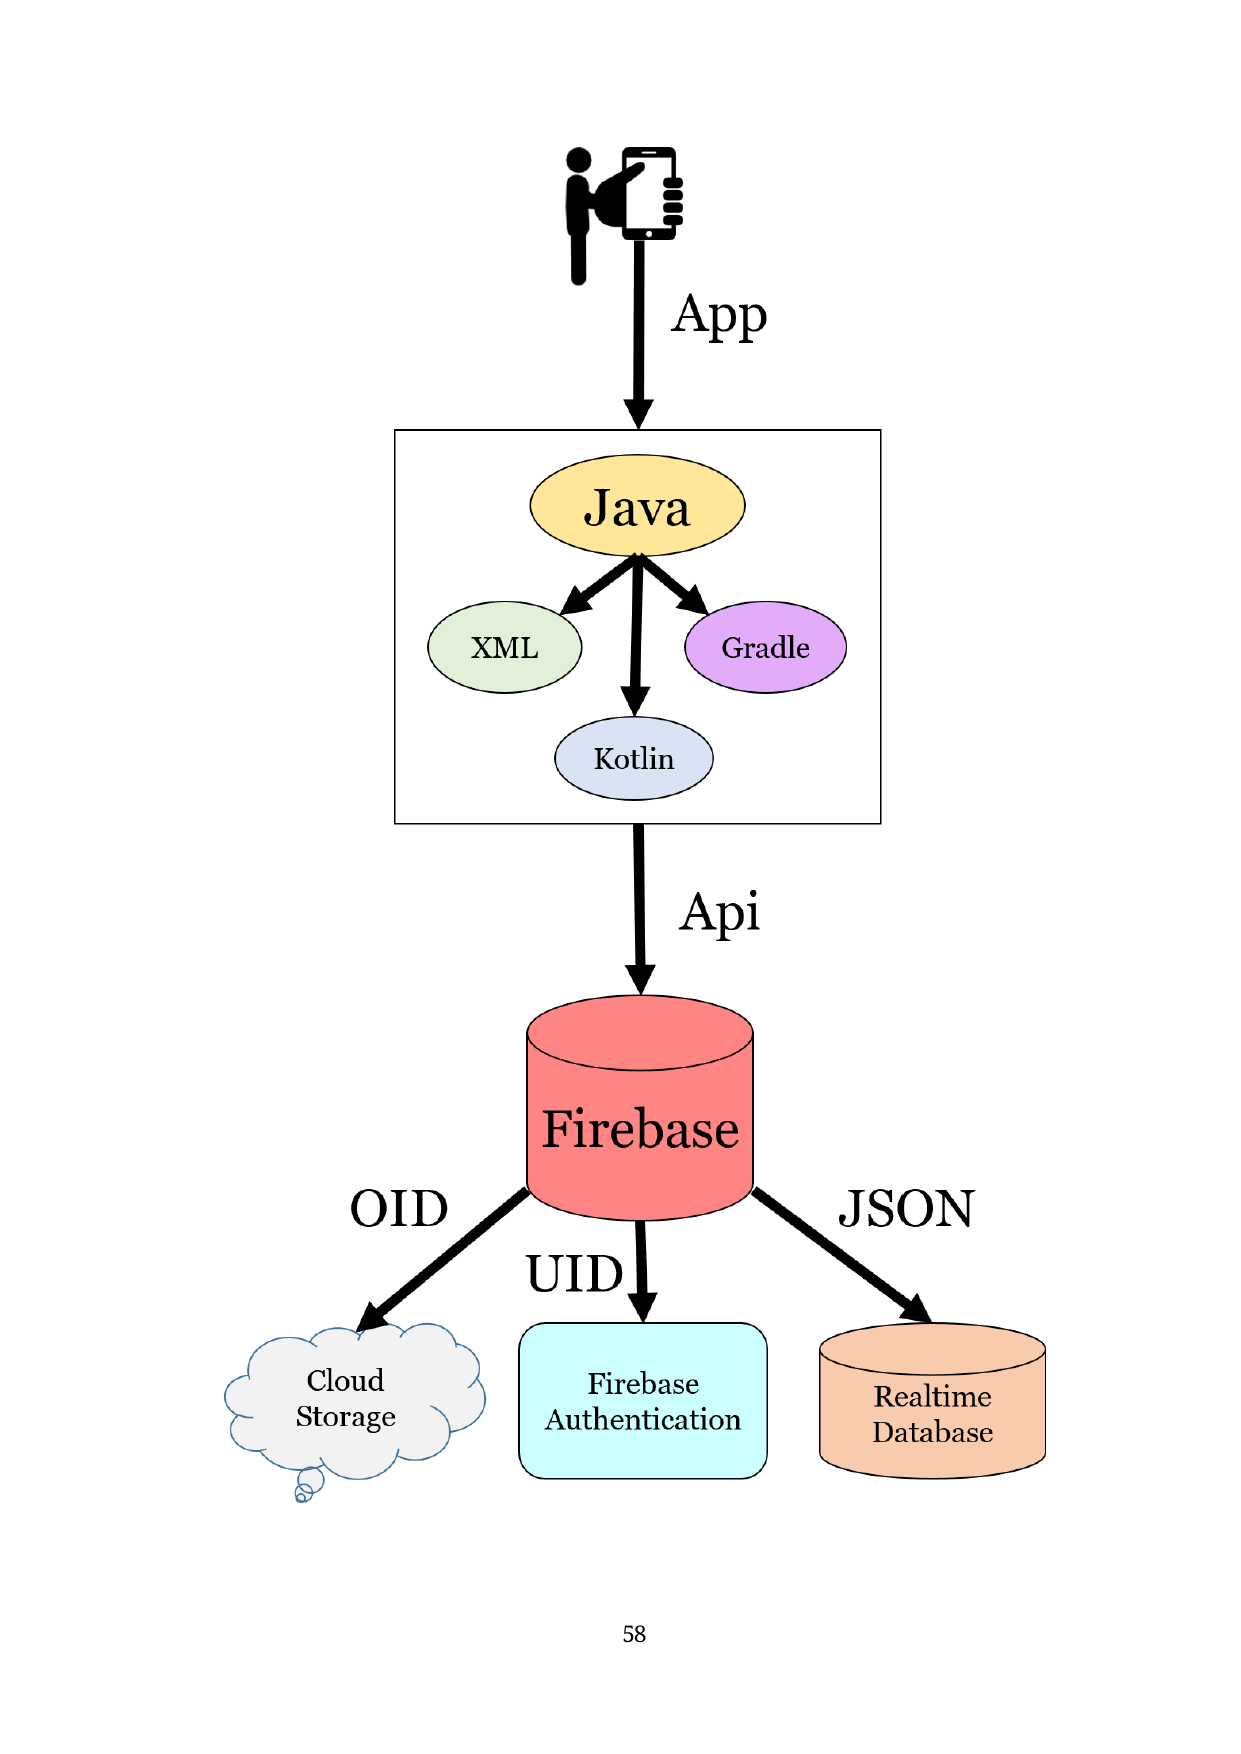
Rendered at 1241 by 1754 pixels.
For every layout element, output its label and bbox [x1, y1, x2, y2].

picture [223, 147, 1046, 1503]
